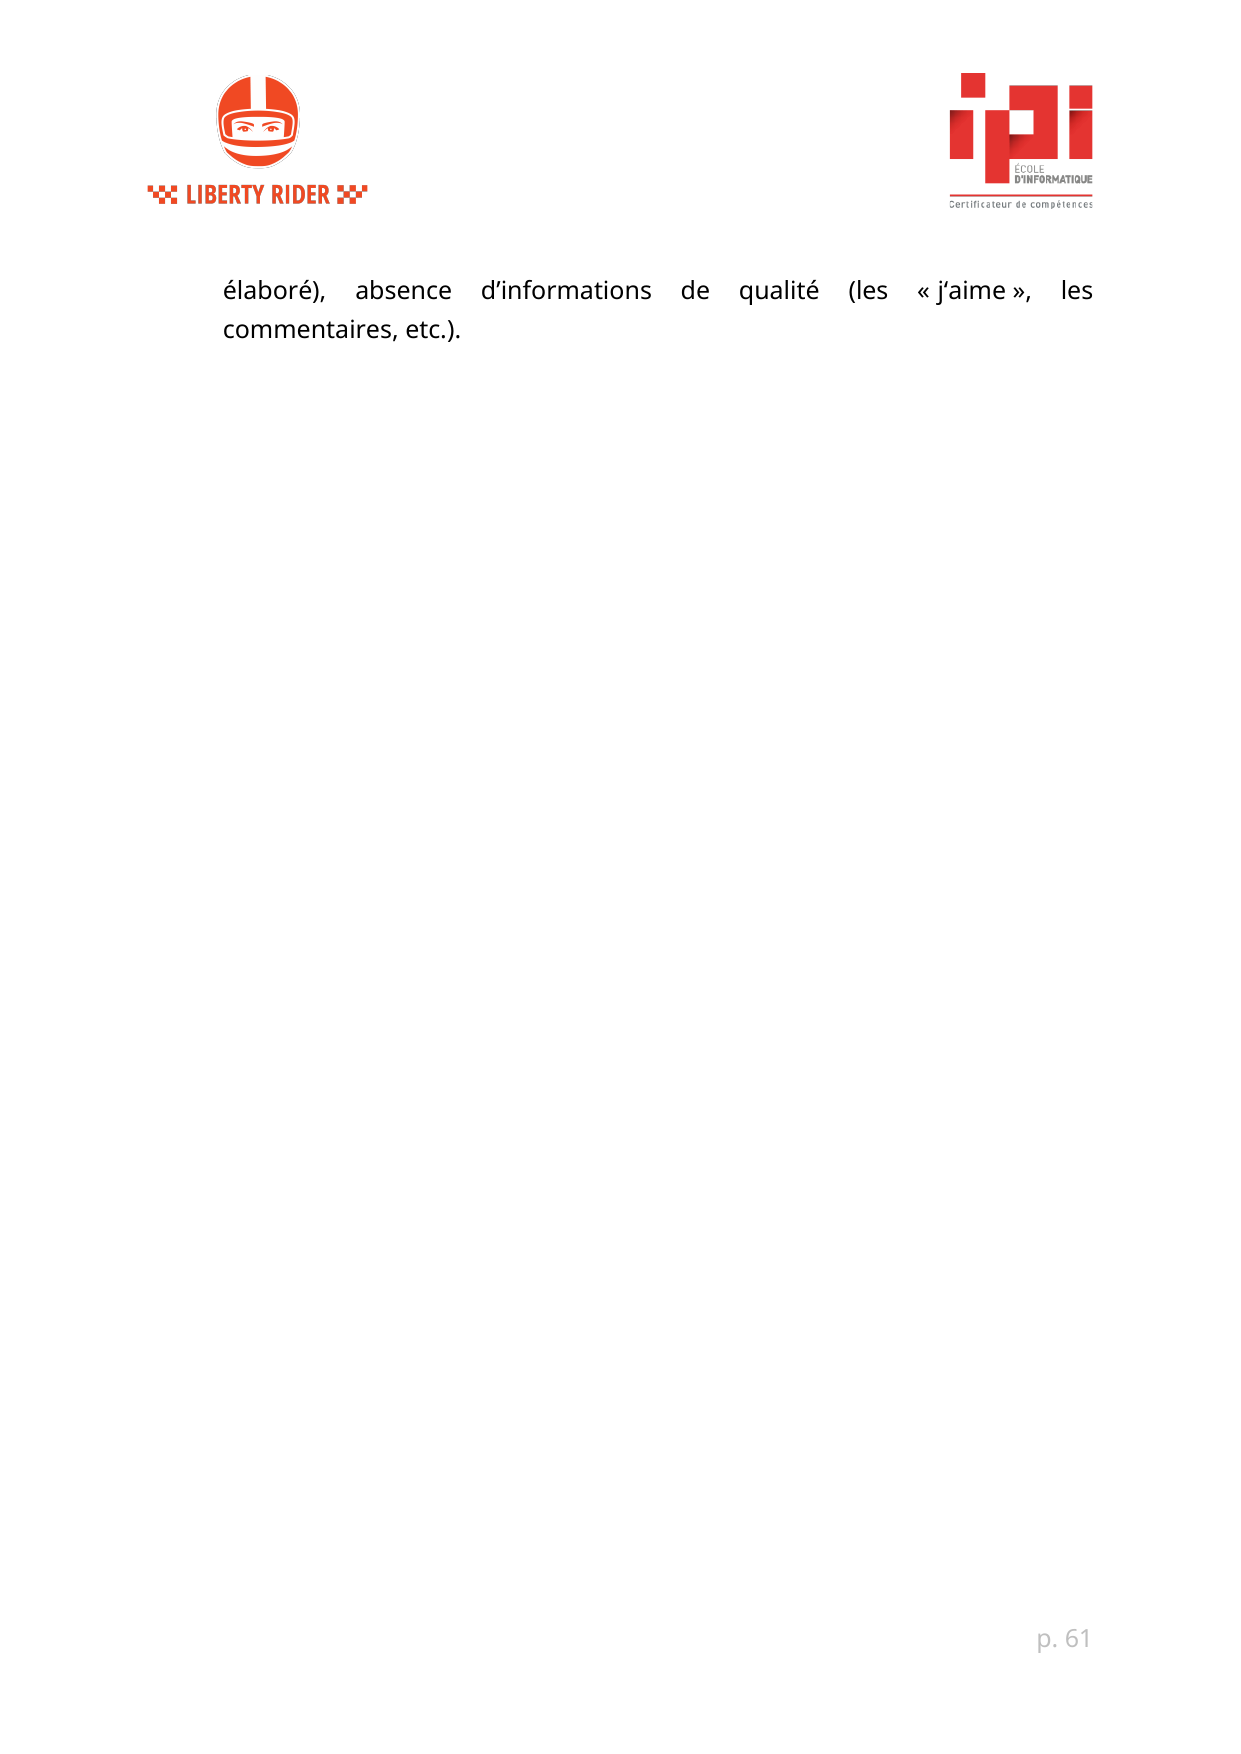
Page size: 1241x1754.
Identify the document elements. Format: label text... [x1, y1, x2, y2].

picture [147, 75, 368, 209]
picture [949, 73, 1093, 209]
